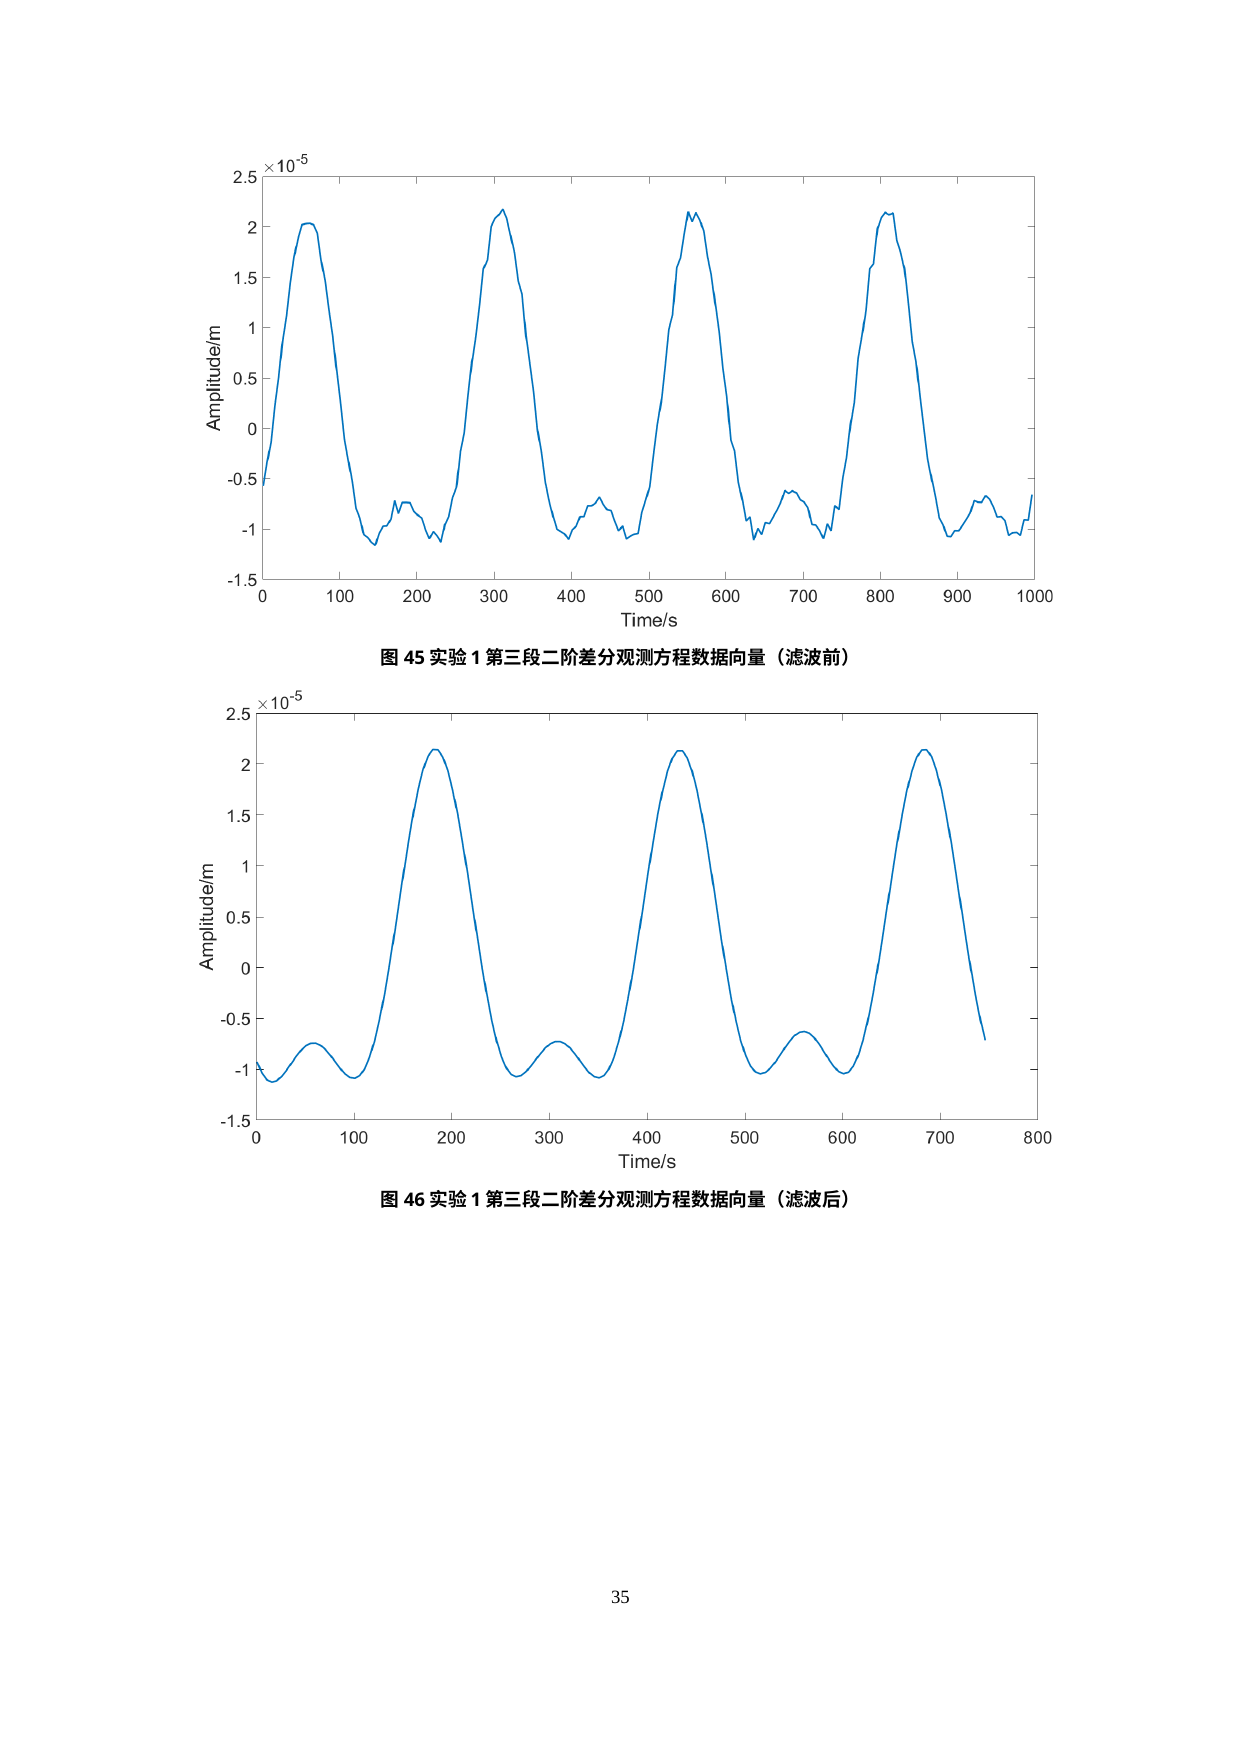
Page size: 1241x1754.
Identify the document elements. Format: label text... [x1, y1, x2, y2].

text 图 46 实验1第三段二阶差分观测方程数据向量（滤波后） [187, 1185, 1053, 1212]
text 图 45 实验1第三段二阶差分观测方程数据向量（滤波前） [187, 643, 1053, 670]
